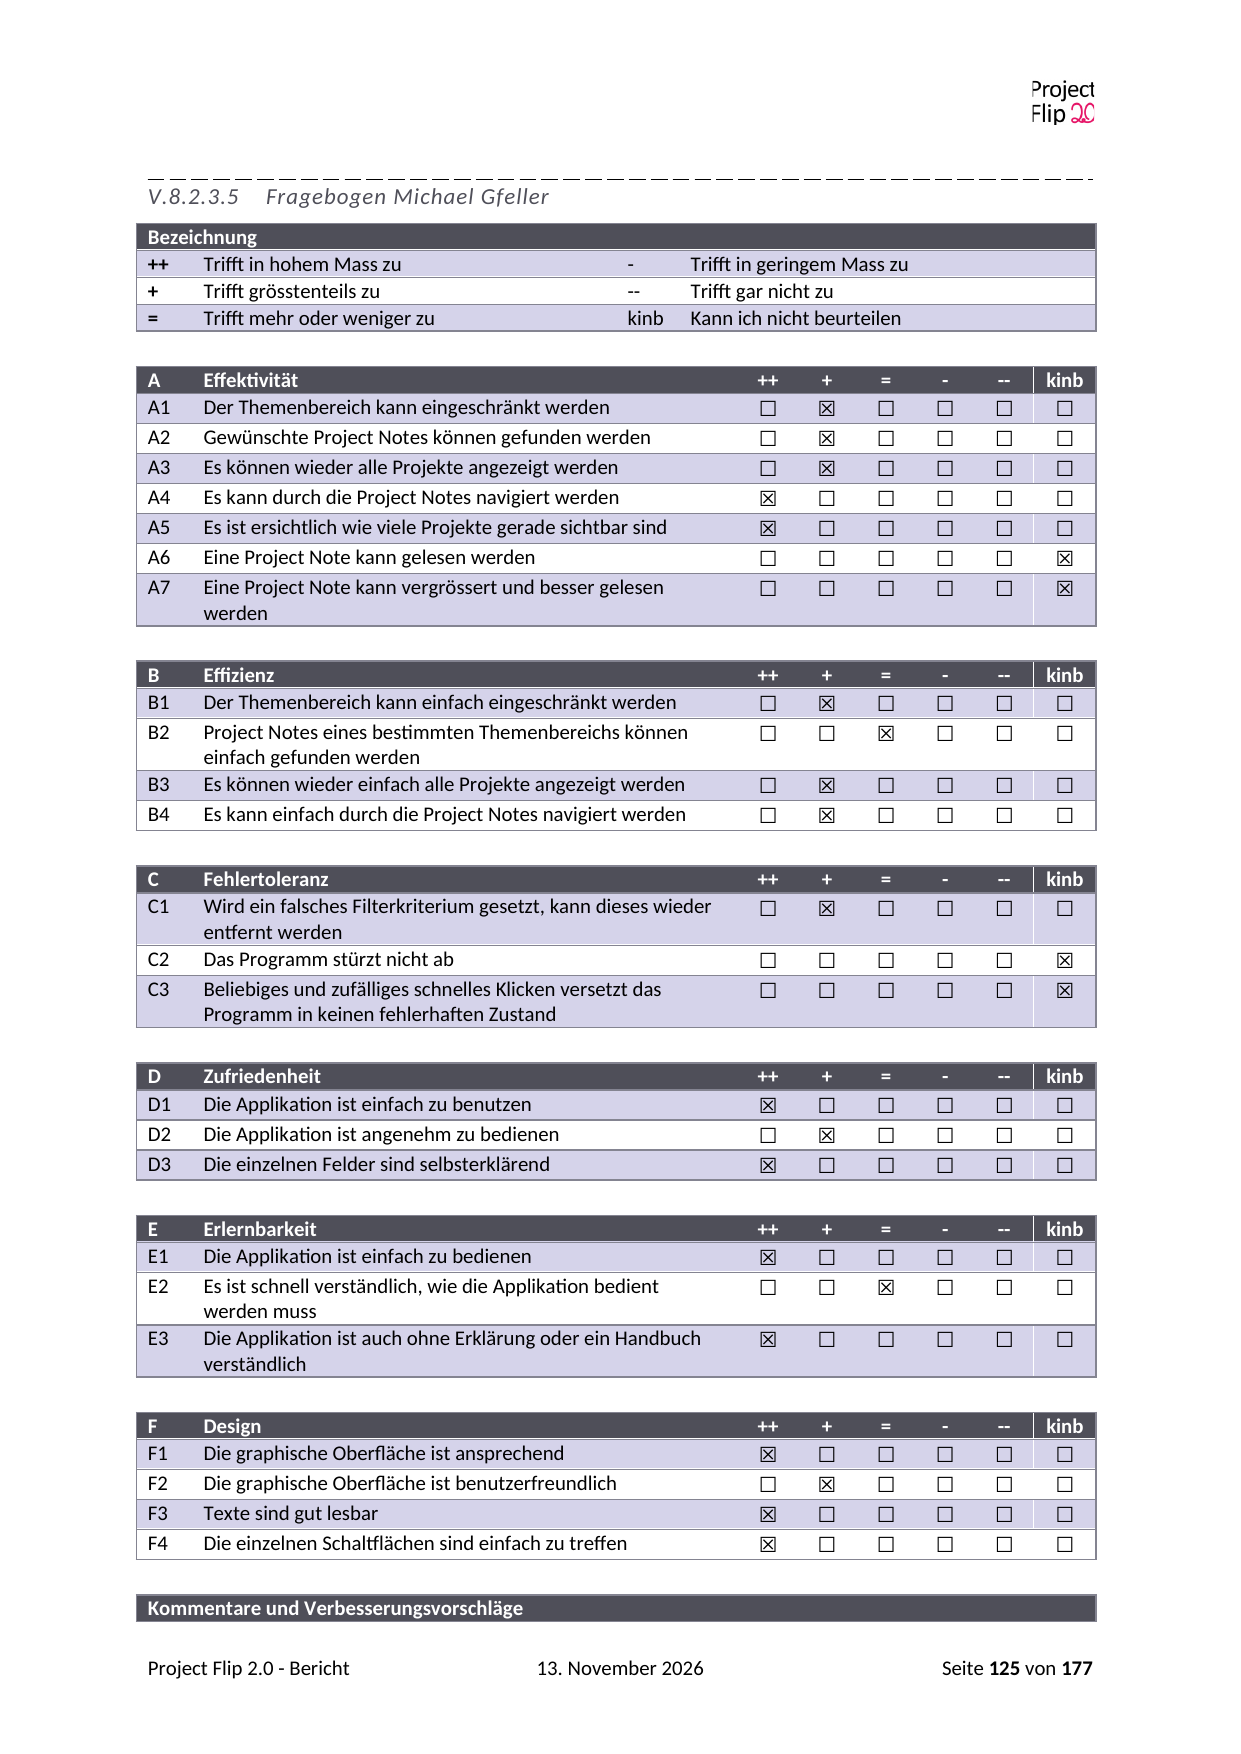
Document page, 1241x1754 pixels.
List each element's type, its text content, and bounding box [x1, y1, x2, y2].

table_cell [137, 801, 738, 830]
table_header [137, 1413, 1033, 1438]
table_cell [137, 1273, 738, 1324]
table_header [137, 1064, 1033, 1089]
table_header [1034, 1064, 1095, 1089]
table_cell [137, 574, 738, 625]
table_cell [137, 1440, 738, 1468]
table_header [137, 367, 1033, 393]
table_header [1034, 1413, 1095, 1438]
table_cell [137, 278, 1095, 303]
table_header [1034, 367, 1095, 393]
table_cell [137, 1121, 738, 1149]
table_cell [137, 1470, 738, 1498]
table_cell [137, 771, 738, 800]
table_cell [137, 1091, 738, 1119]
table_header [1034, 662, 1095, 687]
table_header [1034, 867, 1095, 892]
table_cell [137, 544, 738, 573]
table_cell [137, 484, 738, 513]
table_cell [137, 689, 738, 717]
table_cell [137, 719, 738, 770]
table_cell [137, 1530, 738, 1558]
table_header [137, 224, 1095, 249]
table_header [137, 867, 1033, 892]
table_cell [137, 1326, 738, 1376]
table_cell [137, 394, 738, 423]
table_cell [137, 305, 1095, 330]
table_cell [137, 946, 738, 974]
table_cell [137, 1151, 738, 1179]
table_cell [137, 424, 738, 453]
picture [1081, 79, 1097, 124]
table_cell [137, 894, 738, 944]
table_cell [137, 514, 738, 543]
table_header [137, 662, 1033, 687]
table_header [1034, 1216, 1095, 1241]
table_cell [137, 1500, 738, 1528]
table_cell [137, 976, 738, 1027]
subtitle Fragebogen Michael Gfeller [148, 179, 1093, 210]
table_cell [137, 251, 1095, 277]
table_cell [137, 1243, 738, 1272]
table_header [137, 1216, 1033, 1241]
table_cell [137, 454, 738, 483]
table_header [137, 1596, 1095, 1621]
